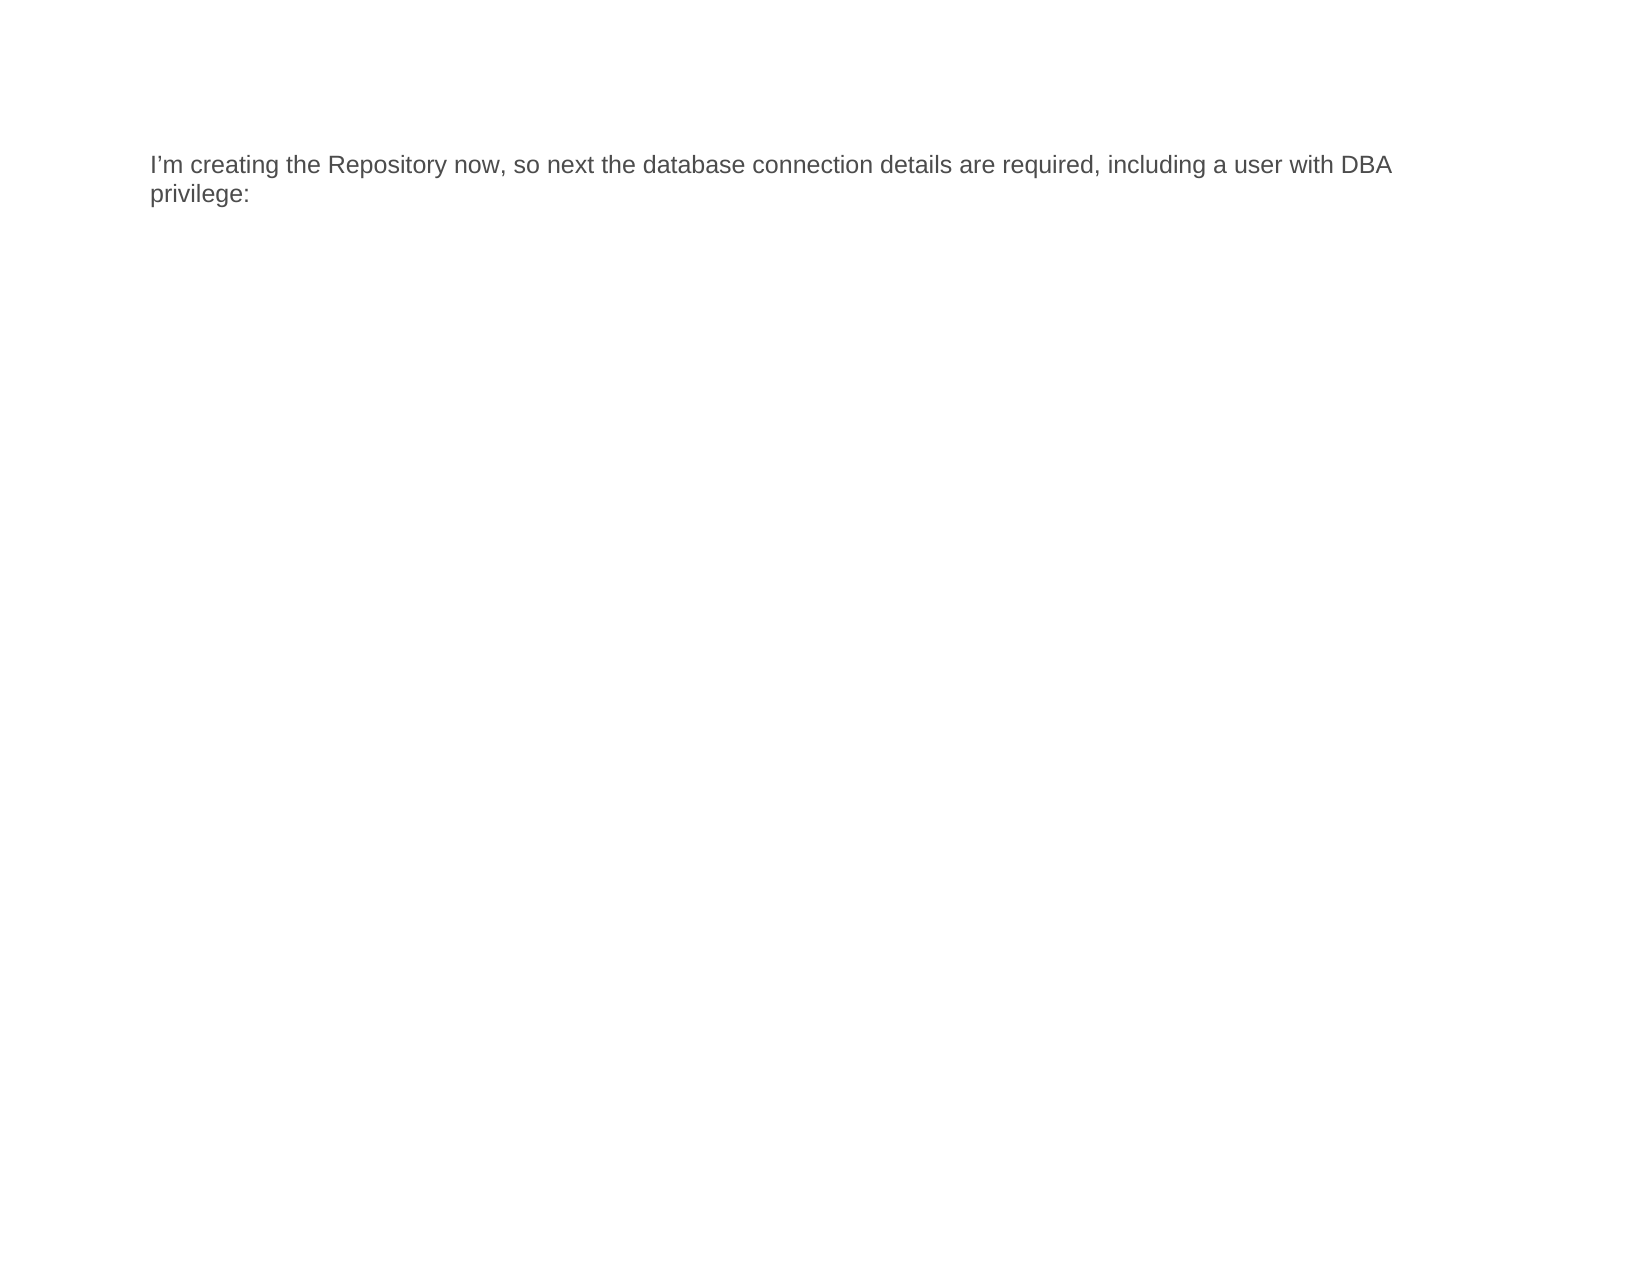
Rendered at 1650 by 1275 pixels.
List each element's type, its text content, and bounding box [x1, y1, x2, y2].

text I’m creating the Repository now, so next the database connection details are required, including a user with DBA privilege: [150, 150, 1500, 207]
